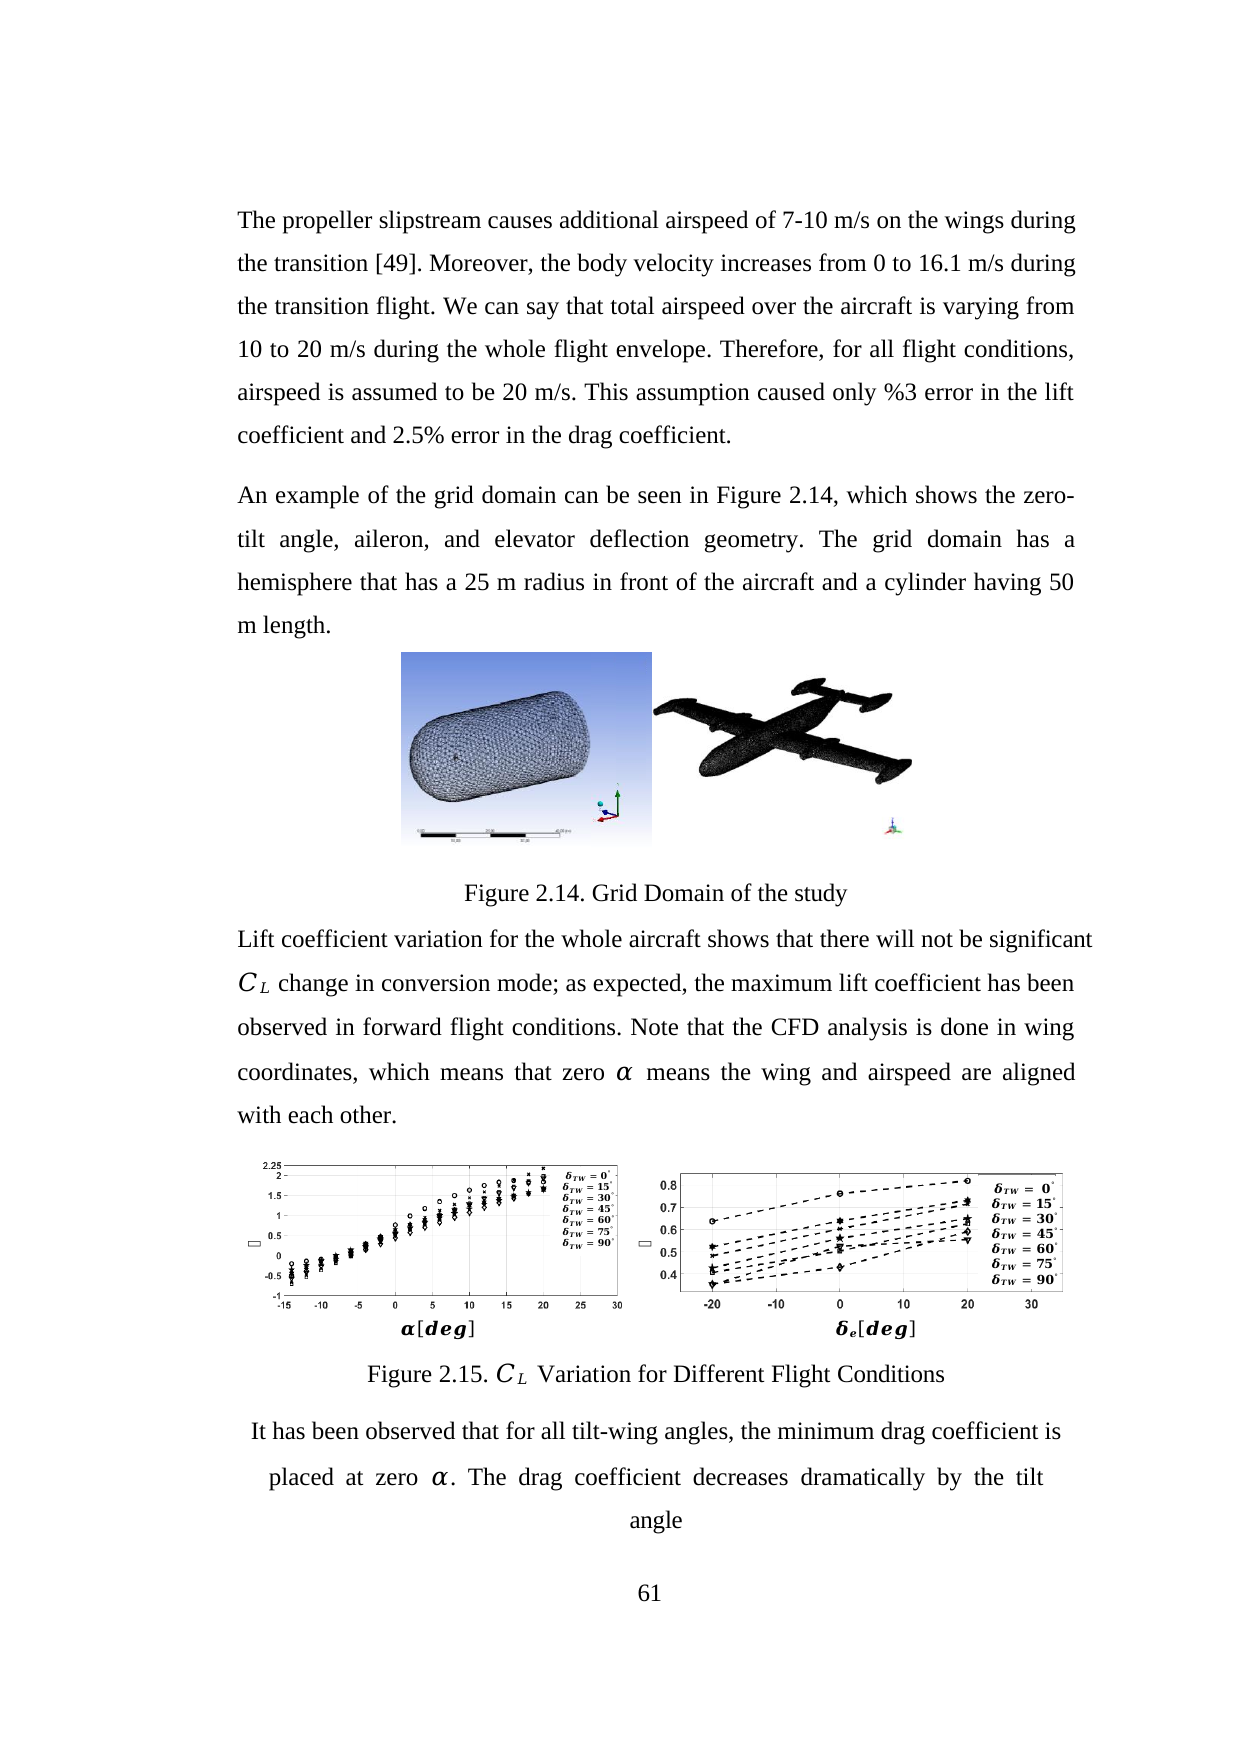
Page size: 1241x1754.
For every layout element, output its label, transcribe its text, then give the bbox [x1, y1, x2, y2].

text The propeller slipstream causes additional airspeed of 7-10 m/s on the wings during the transition [49]. Moreover, the body velocity increases from 0 to 16.1 m/s during the transition flight. We can say that total airspeed over the aircraft is varying from 10 to 20 m/s during the whole flight envelope. Therefore, for all flight conditions, airspeed is assumed to be 20 m/s. This assumption caused only %3 error in the lift coefficient and 2.5% error in the drag coefficient. [237, 205, 1076, 449]
text An example of the grid domain can be seen in Figure 2.14, which shows the zero-tilt angle, aileron, and elevator deflection geometry. The grid domain has a hemisphere that has a 25 m radius in front of the aircraft and a cylinder having 50 m length. [237, 481, 1076, 639]
text 𝐶𝐿 change in conversion mode; as expected, the maximum lift coefficient has been observed in forward flight conditions. Note that the CFD analysis is done in wing coordinates, which means that zero 𝛼 means the wing and airspeed are aligned with each other. [237, 967, 1075, 1129]
picture [262, 1161, 622, 1309]
picture [660, 1173, 1063, 1178]
picture [401, 652, 912, 848]
text It has been observed that for all tilt-wing angles, the minimum drag coefficient is placed at zero 𝛼. The drag coefficient decreases dramatically by the tilt angle [237, 1416, 1075, 1534]
text Figure 2.14. Grid Domain of the study [464, 878, 1094, 907]
text Lift coefficient variation for the whole aircraft shows that there will not be significant [237, 924, 1094, 953]
text Figure 2.15. 𝐶𝐿 Variation for Different Flight Conditions [267, 1357, 1045, 1387]
